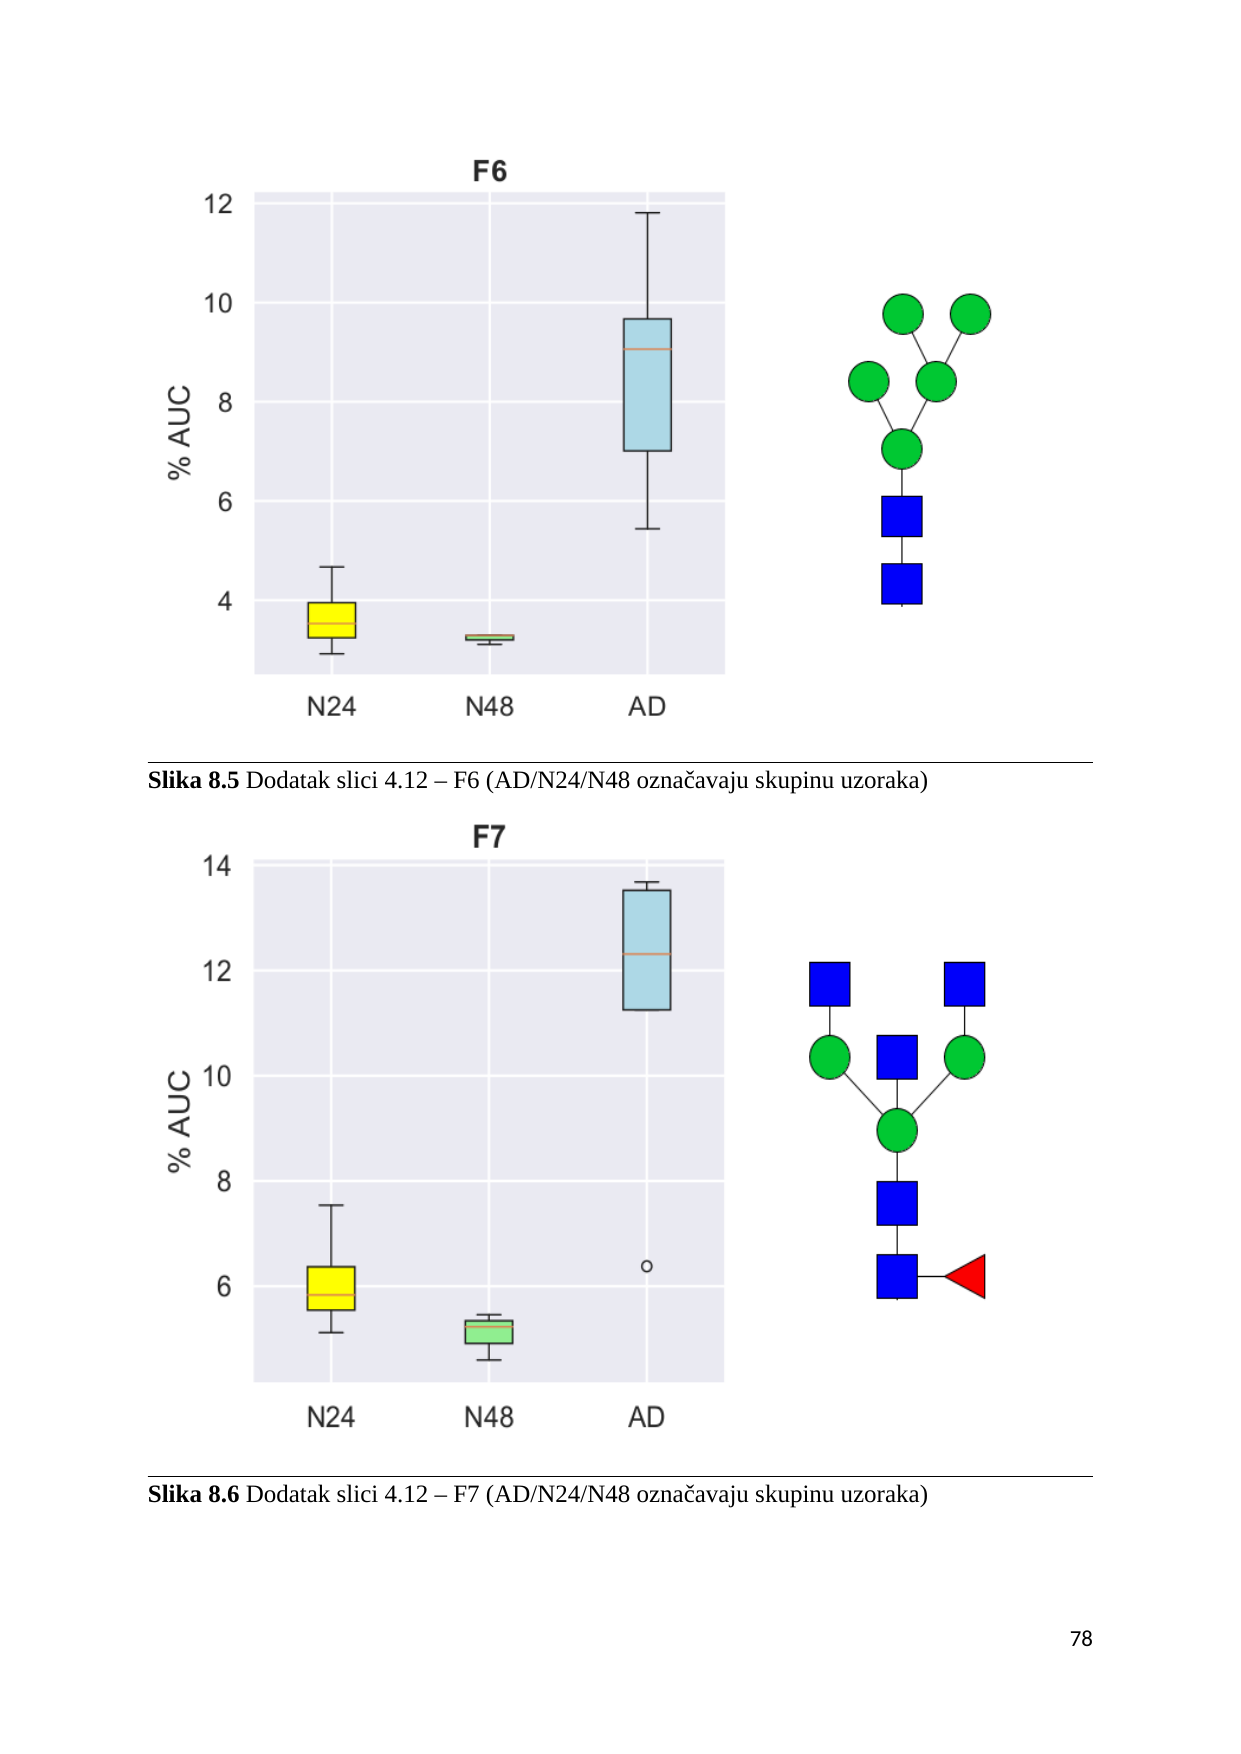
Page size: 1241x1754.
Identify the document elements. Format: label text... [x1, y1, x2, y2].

picture [147, 147, 1093, 743]
picture [147, 812, 1093, 1458]
text Slika 8.5 Dodatak slici 4.12 – F6 (AD/N24/N48 označavaju skupinu uzoraka) [148, 763, 1093, 794]
text Slika 8.6 Dodatak slici 4.12 – F7 (AD/N24/N48 označavaju skupinu uzoraka) [148, 1477, 1093, 1508]
